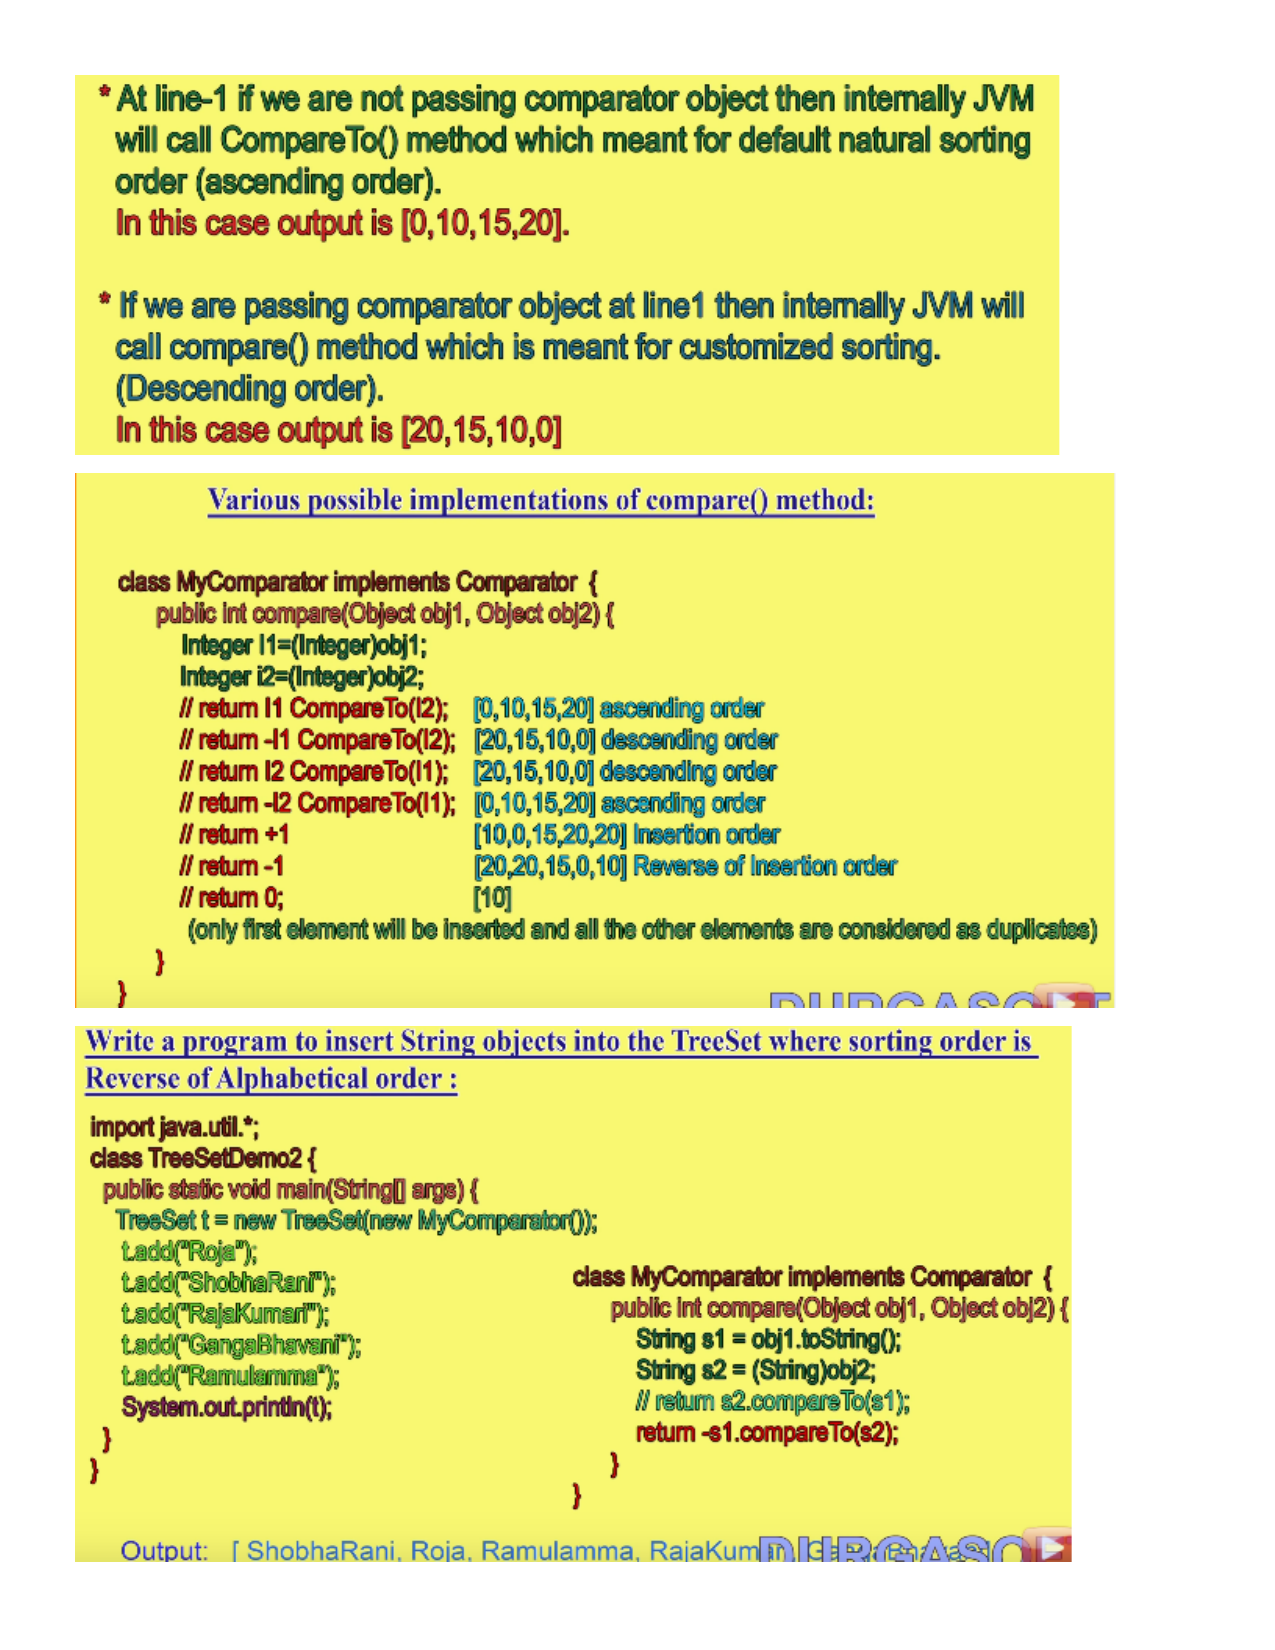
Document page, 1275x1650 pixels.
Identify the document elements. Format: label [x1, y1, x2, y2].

picture [75, 473, 1116, 1008]
picture [75, 1026, 1072, 1562]
picture [75, 75, 1060, 455]
